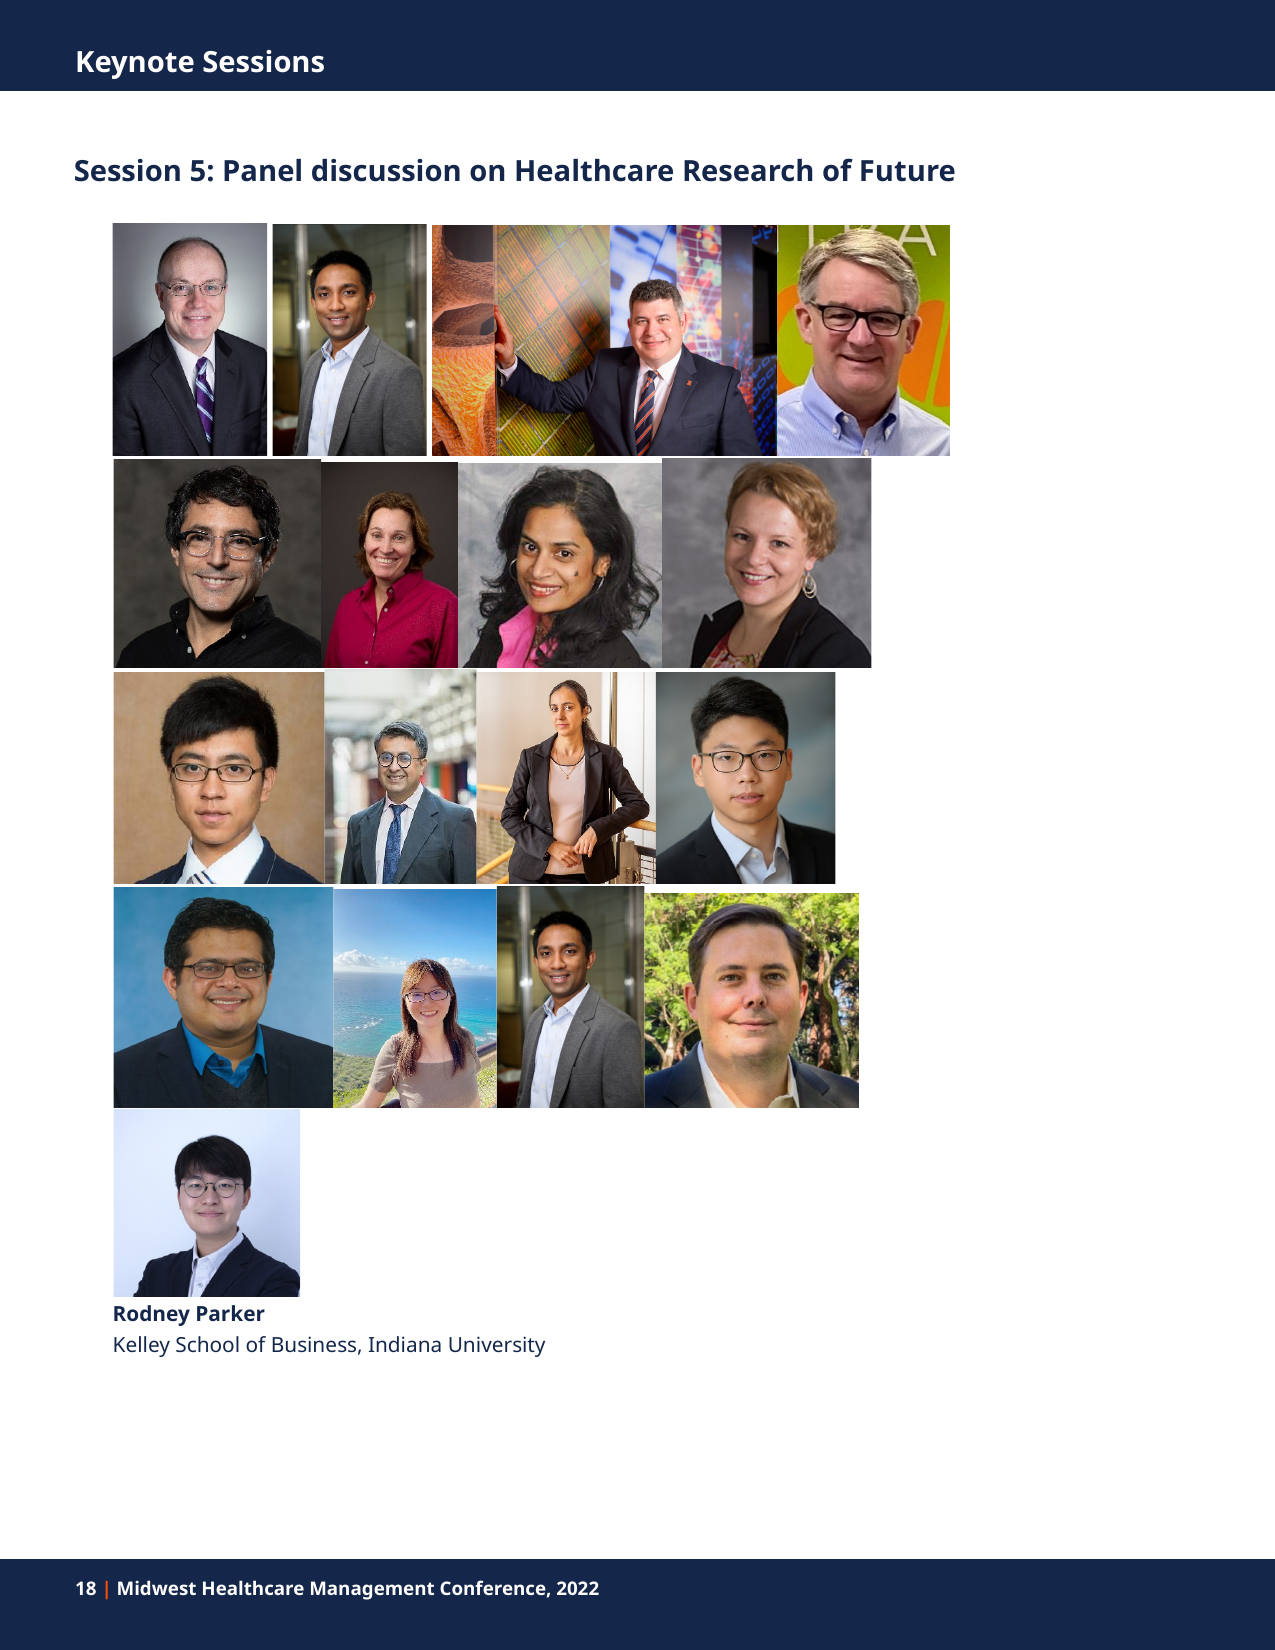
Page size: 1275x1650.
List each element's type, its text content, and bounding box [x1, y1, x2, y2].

picture [113, 886, 859, 1108]
picture [113, 458, 872, 668]
picture [272, 224, 427, 456]
picture [112, 223, 268, 456]
picture [432, 225, 950, 456]
picture [113, 1109, 300, 1297]
subtitle Kelley School of Business, Indiana University [112, 1330, 1010, 1358]
subtitle Session 5: Panel discussion on Healthcare Research of Future [73, 150, 1010, 190]
subtitle Rodney Parker [112, 1299, 1010, 1327]
picture [113, 669, 836, 884]
